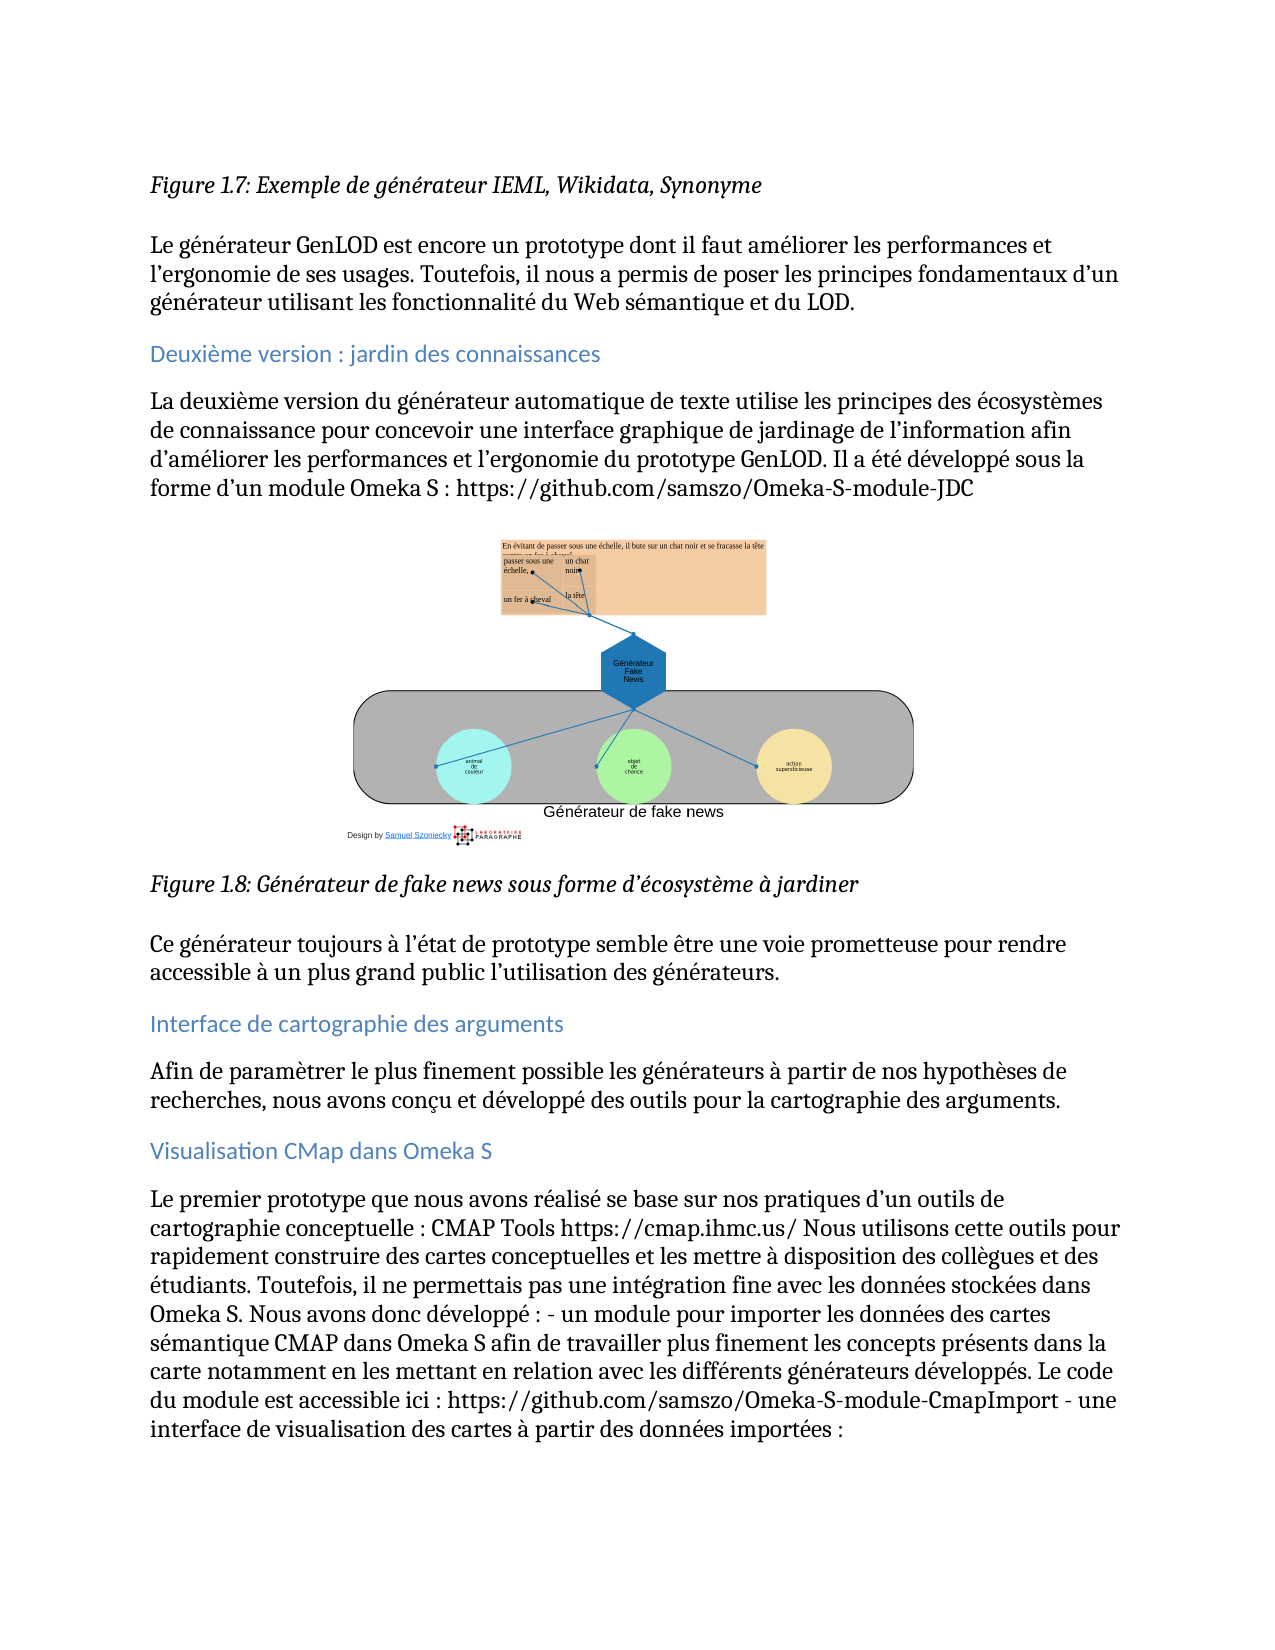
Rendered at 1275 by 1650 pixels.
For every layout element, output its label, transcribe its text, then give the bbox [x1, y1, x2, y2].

picture [323, 524, 930, 849]
text Le générateur GenLOD est encore un prototype dont il faut améliorer les performances et l’ergonomie de ses usages. Toutefois, il nous a permis de poser les principes fondamentaux d’un générateur utilisant les fonctionnalité du Web sémantique et du LOD. [150, 231, 1125, 317]
text Le premier prototype que nous avons réalisé se base sur nos pratiques d’un outils de cartographie conceptuelle : CMAP Tools https://cmap.ihmc.us/ Nous utilisons cette outils pour rapidement construire des cartes conceptuelles et les mettre à disposition des collègues et des étudiants. Toutefois, il ne permettais pas une intégration fine avec les données stockées dans Omeka S. Nous avons donc développé : - un module pour importer les données des cartes sémantique CMAP dans Omeka S afin de travailler plus finement les concepts présents dans la carte notamment en les mettant en relation avec les différents générateurs développés. Le code du module est accessible ici : https://github.com/samszo/Omeka-S-module-CmapImport - une interface de visualisation des cartes à partir des données importées : [150, 1185, 1125, 1443]
subtitle Deuxième version : jardin des connaissances [150, 338, 1125, 368]
text La deuxième version du générateur automatique de texte utilise les principes des écosystèmes de connaissance pour concevoir une interface graphique de jardinage de l’information afin d’améliorer les performances et l’ergonomie du prototype GenLOD. Il a été développé sous la forme d’un module Omeka S : https://github.com/samszo/Omeka-S-module-JDC [150, 387, 1125, 502]
text Ce générateur toujours à l’état de prototype semble être une voie prometteuse pour rendre accessible à un plus grand public l’utilisation des générateurs. [150, 929, 1125, 987]
table_header Figure 1.8: Générateur de fake news sous forme d’écosystème à jardiner [139, 521, 1114, 911]
text Afin de paramètrer le plus finement possible les générateurs à partir de nos hypothèses de recherches, nous avons conçu et développé des outils pour la cartographie des arguments. [150, 1057, 1125, 1115]
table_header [139, 150, 1114, 212]
subtitle Interface de cartographie des arguments [150, 1008, 1125, 1038]
subtitle Visualisation CMap dans Omeka S [150, 1136, 1125, 1166]
